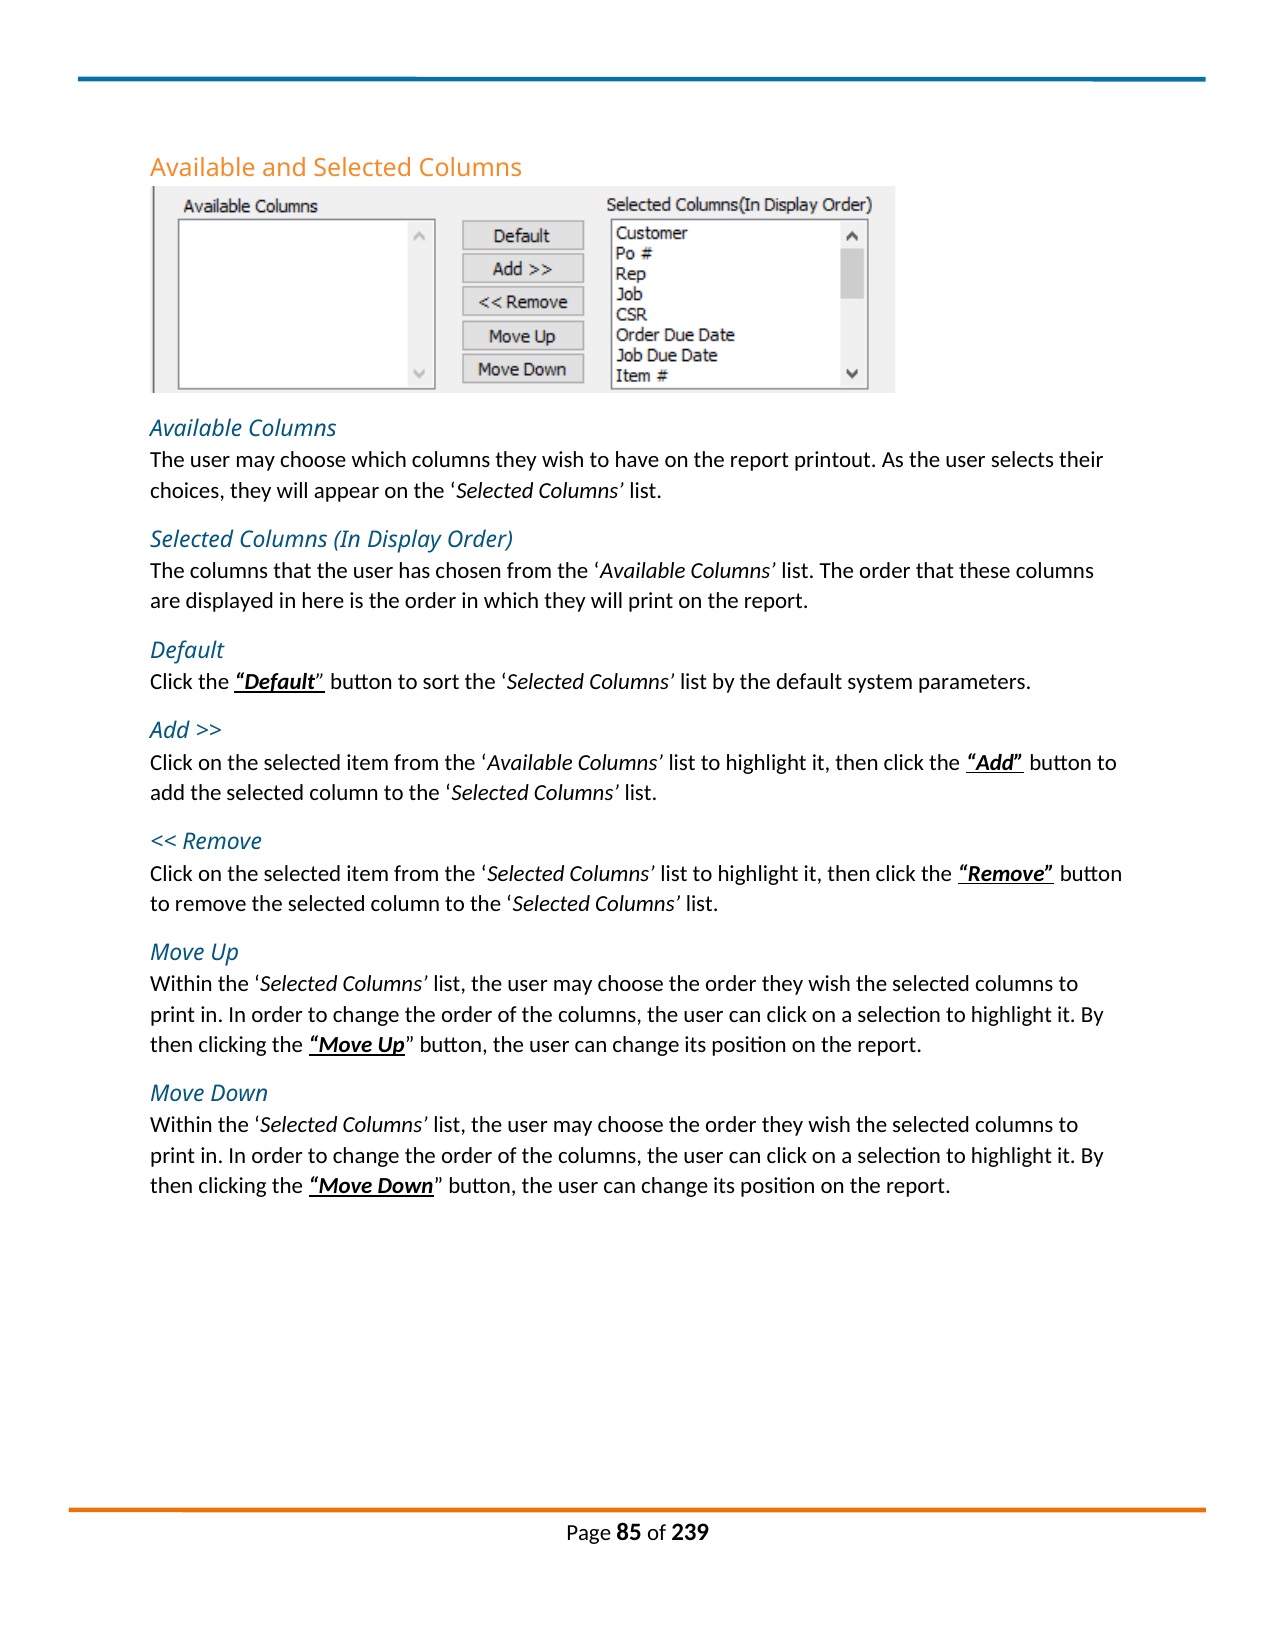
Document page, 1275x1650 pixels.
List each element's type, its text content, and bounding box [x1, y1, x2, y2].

picture [150, 186, 897, 393]
text Within the ‘Selected Columns’ list, the user may choose the order they wish the selected columns to print in. In order to change the order of the columns, the user can click on a selection to highlight it. By then clicking the “Move Up” button, the user can change its position on the report. [150, 969, 1125, 1058]
text Click on the selected item from the ‘Available Columns’ list to highlight it, then click the “Add” button to add the selected column to the ‘Selected Columns’ list. [150, 748, 1125, 806]
text The columns that the user has chosen from the ‘Available Columns’ list. The order that these columns are displayed in here is the order in which they will print on the report. [150, 556, 1125, 615]
subtitle Default [150, 633, 1125, 665]
subtitle Available Columns [150, 412, 1125, 443]
subtitle Available and Selected Columns [150, 150, 1125, 184]
text Click on the selected item from the ‘Selected Columns’ list to highlight it, then click the “Remove” button to remove the selected column to the ‘Selected Columns’ list. [150, 859, 1125, 917]
text Within the ‘Selected Columns’ list, the user may choose the order they wish the selected columns to print in. In order to change the order of the columns, the user can click on a selection to highlight it. By then clicking the “Move Down” button, the user can change its position on the report. [150, 1111, 1125, 1199]
subtitle Move Down [150, 1077, 1125, 1108]
text The user may choose which columns they wish to have on the report printout. As the user selects their choices, they will appear on the ‘Selected Columns’ list. [150, 446, 1125, 504]
subtitle << Remove [150, 825, 1125, 856]
subtitle Selected Columns (In Display Order) [150, 523, 1125, 554]
subtitle Add >> [150, 714, 1125, 745]
subtitle Move Up [150, 936, 1125, 967]
text Click the “Default” button to sort the ‘Selected Columns’ list by the default system parameters. [150, 667, 1125, 695]
